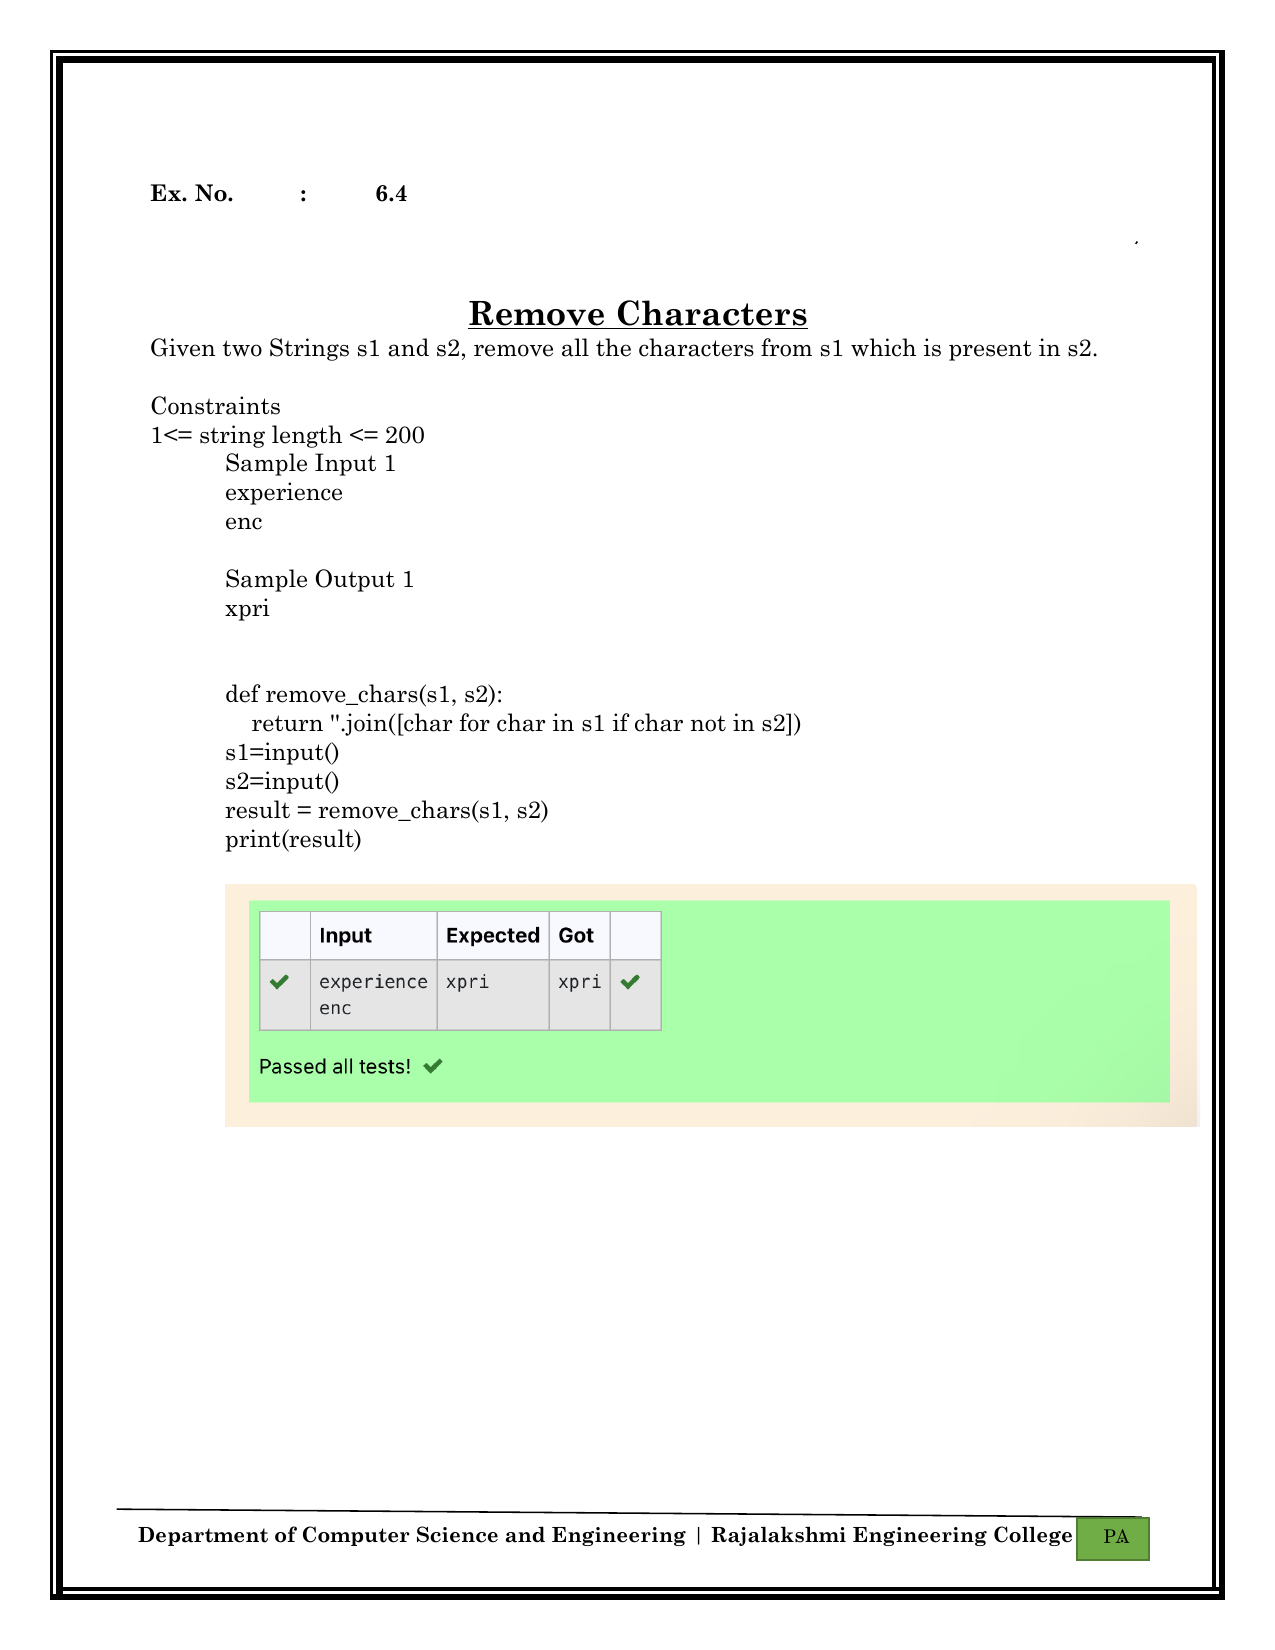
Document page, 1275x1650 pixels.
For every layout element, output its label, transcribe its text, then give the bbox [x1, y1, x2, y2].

text xpri [225, 592, 1125, 621]
text s1=input() [225, 737, 1125, 766]
text result = remove_chars(s1, s2) [225, 794, 1125, 823]
text experience [225, 477, 1125, 506]
text Sample Output 1 [225, 564, 1125, 592]
text print(result) [225, 823, 1125, 852]
text Constraints [150, 391, 1125, 419]
picture [225, 881, 1200, 1127]
text Given two Strings s1 and s2, remove all the characters from s1 which is present in s2. [150, 333, 1125, 362]
text s2=input() [225, 766, 1125, 794]
text Sample Input 1 [225, 448, 1125, 477]
text Ex. No. : 6.4 [150, 179, 1125, 207]
text return ''.join([char for char in s1 if char not in s2]) [225, 708, 1125, 737]
text Remove Characters [150, 293, 1125, 333]
text 1<= string length <= 200 [150, 419, 1125, 448]
text enc [225, 506, 1125, 535]
text def remove_chars(s1, s2): [225, 679, 1125, 708]
